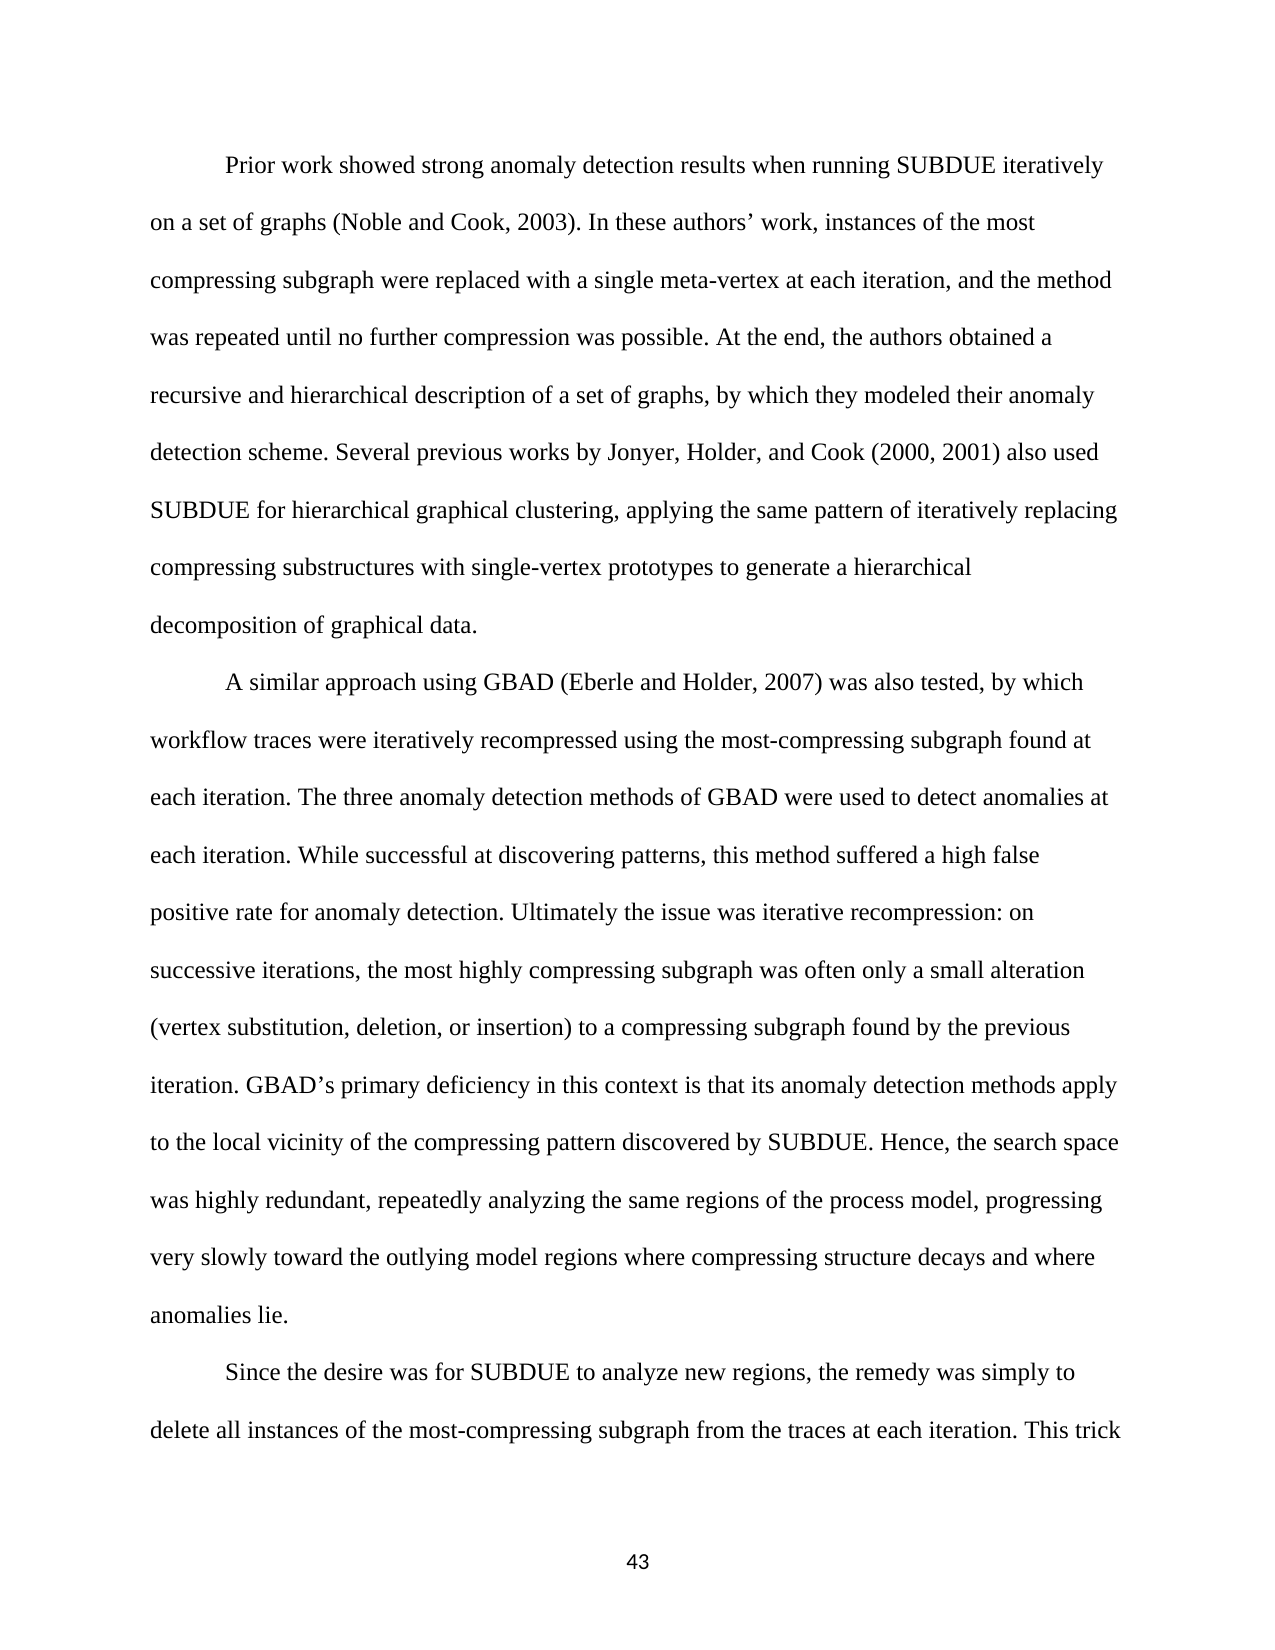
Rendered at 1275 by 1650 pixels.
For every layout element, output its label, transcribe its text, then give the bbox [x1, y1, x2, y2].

text A similar approach using GBAD (Eberle and Holder, 2007) was also tested, by which workflow traces were iteratively recompressed using the most-compressing subgraph found at each iteration. The three anomaly detection methods of GBAD were used to detect anomalies at each iteration. While successful at discovering patterns, this method suffered a high false positive rate for anomaly detection. Ultimately the issue was iterative recompression: on successive iterations, the most highly compressing subgraph was often only a small alteration (vertex substitution, deletion, or insertion) to a compressing subgraph found by the previous iteration. GBAD’s primary deficiency in this context is that its anomaly detection methods apply to the local vicinity of the compressing pattern discovered by SUBDUE. Hence, the search space was highly redundant, repeatedly analyzing the same regions of the process model, progressing very slowly toward the outlying model regions where compressing structure decays and where anomalies lie. [150, 667, 1125, 1329]
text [150, 1357, 1125, 1444]
text Prior work showed strong anomaly detection results when running SUBDUE iteratively on a set of graphs (Noble and Cook, 2003). In these authors’ work, instances of the most compressing subgraph were replaced with a single meta-vertex at each iteration, and the method was repeated until no further compression was possible. At the end, the authors obtained a recursive and hierarchical description of a set of graphs, by which they modeled their anomaly detection scheme. Several previous works by Jonyer, Holder, and Cook (2000, 2001) also used SUBDUE for hierarchical graphical clustering, applying the same pattern of iteratively replacing compressing substructures with single-vertex prototypes to generate a hierarchical decomposition of graphical data. [150, 150, 1125, 639]
